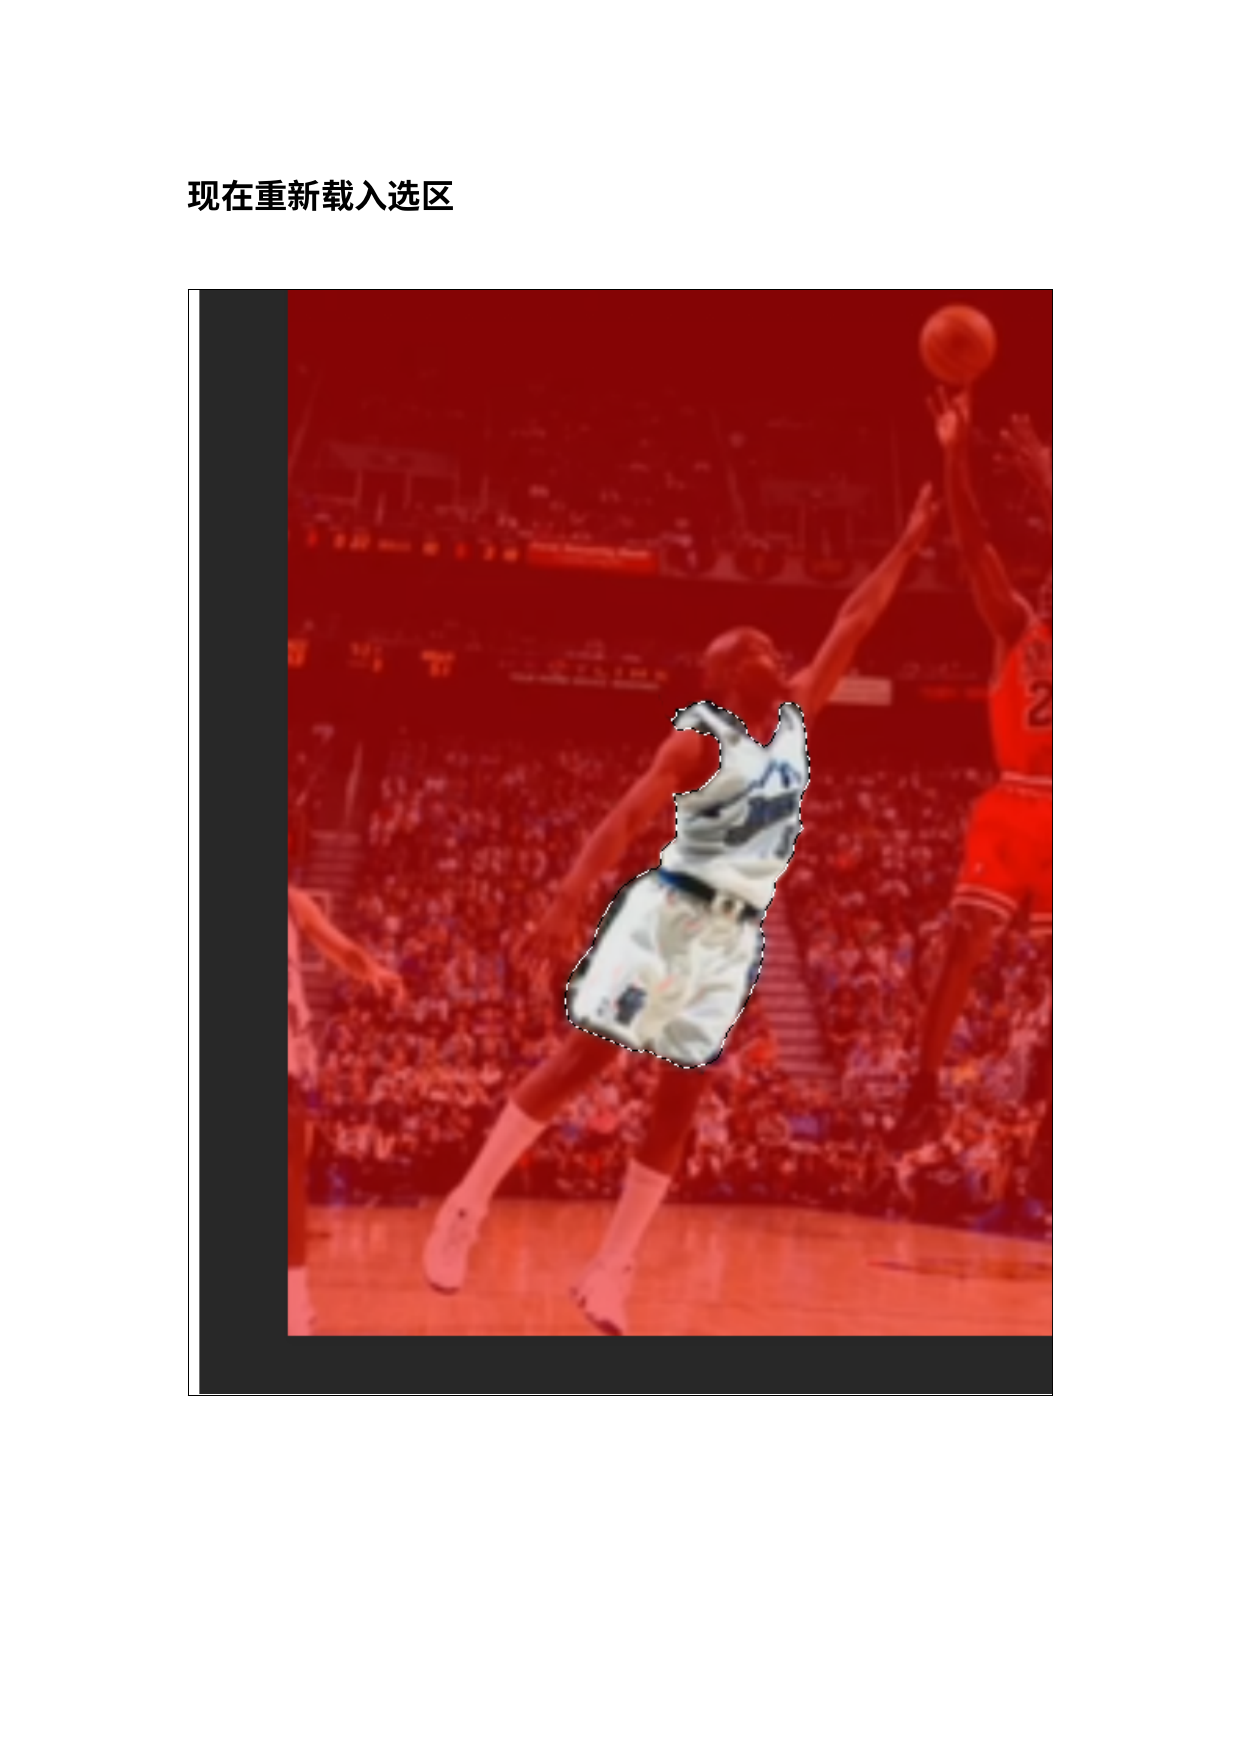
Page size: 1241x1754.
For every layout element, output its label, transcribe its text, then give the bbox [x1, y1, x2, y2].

table_header [189, 290, 1052, 1395]
picture [199, 290, 1053, 1394]
subtitle 现在重新载入选区 [187, 162, 1053, 227]
